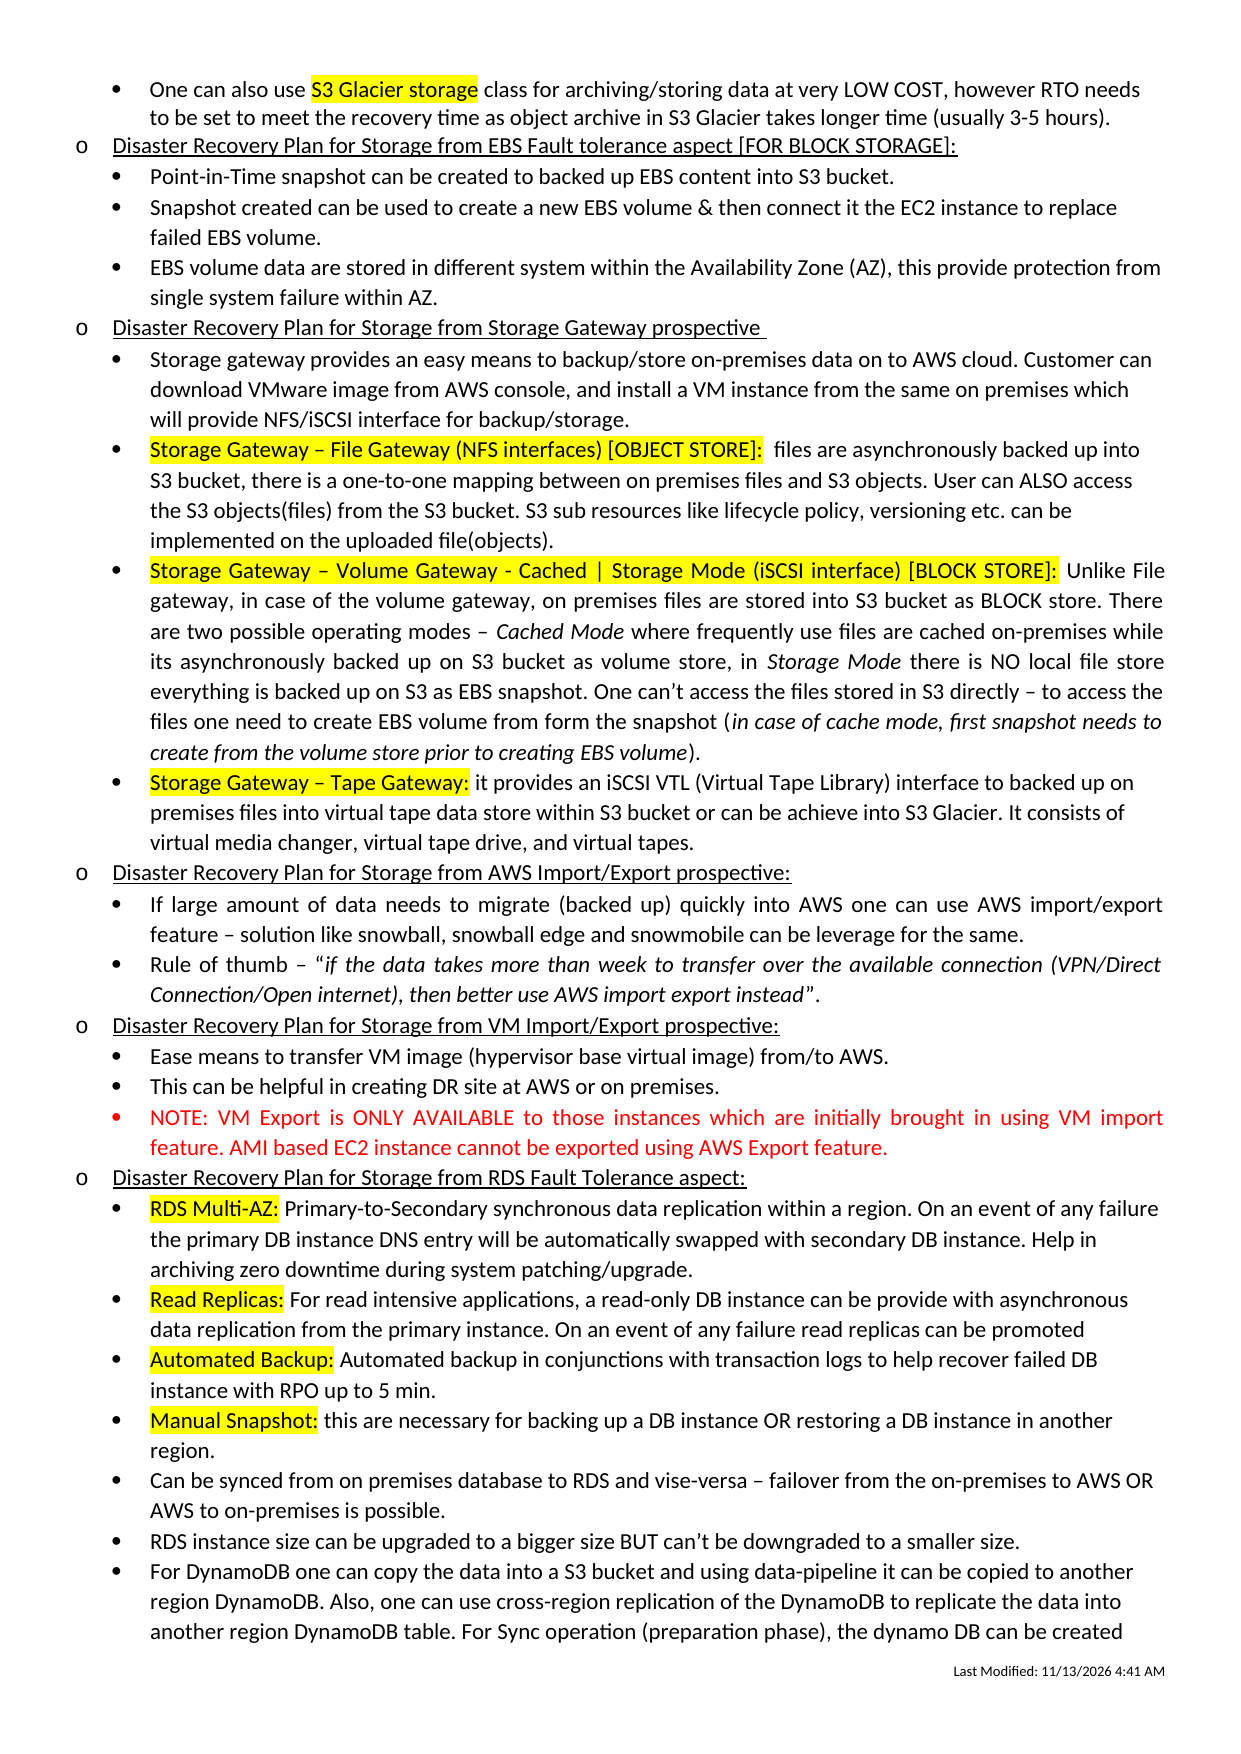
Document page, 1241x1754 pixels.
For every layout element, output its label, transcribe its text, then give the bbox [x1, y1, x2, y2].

list This can be helpful in creating DR site at AWS or on premises. [112, 1072, 1165, 1101]
list Snapshot created can be used to create a new EBS volume & then connect it the EC2 instance to replace failed EBS volume. [112, 193, 1165, 251]
list Point-in-Time snapshot can be created to backed up EBS content into S3 bucket. [112, 162, 1165, 191]
list Disaster Recovery Plan for Storage from EBS Fault tolerance aspect [FOR BLOCK STORAGE]: [75, 131, 1165, 160]
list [112, 1557, 1165, 1646]
list Storage Gateway – File Gateway (NFS interfaces) [OBJECT STORE]: files are asynchronously backed up into S3 bucket, there is a one-to-one mapping between on premises files and S3 objects. User can ALSO access the S3 objects(files) from the S3 bucket. S3 sub resources like lifecycle policy, versioning etc. can be implemented on the uploaded file(objects). [112, 436, 1165, 554]
list If large amount of data needs to migrate (backed up) quickly into AWS one can use AWS import/export feature – solution like snowball, snowball edge and snowmobile can be leverage for the same. [112, 890, 1165, 948]
list Automated Backup: Automated backup in conjunctions with transaction logs to help recover failed DB instance with RPO up to 5 min. [112, 1346, 1165, 1404]
list Storage Gateway – Tape Gateway: it provides an iSCSI VTL (Virtual Tape Library) interface to backed up on premises files into virtual tape data store within S3 bucket or can be achieve into S3 Glacier. It consists of virtual media changer, virtual tape drive, and virtual tapes. [112, 768, 1165, 856]
list Disaster Recovery Plan for Storage from AWS Import/Export prospective: [75, 858, 1165, 888]
list Can be synced from on premises database to RDS and vise-versa – failover from the on-premises to AWS OR AWS to on-premises is possible. [112, 1466, 1165, 1525]
list Disaster Recovery Plan for Storage from RDS Fault Tolerance aspect: [75, 1163, 1165, 1192]
list EBS volume data are stored in different system within the Availability Zone (AZ), this provide protection from single system failure within AZ. [112, 253, 1165, 311]
list Storage Gateway – Volume Gateway - Cached | Storage Mode (iSCSI interface) [BLOCK STORE]: Unlike File gateway, in case of the volume gateway, on premises files are stored into S3 bucket as BLOCK store. There are two possible operating modes – Cached Mode where frequently use files are cached on-premises while its asynchronously backed up on S3 bucket as volume store, in Storage Mode there is NO local file store everything is backed up on S3 as EBS snapshot. One can’t access the files stored in S3 directly – to access the files one need to create EBS volume from form the snapshot (in case of cache mode, first snapshot needs to create from the volume store prior to creating EBS volume). [112, 556, 1165, 766]
list NOTE: VM Export is ONLY AVAILABLE to those instances which are initially brought in using VM import feature. AMI based EC2 instance cannot be exported using AWS Export feature. [112, 1103, 1165, 1161]
list RDS instance size can be upgraded to a bigger size BUT can’t be downgraded to a smaller size. [112, 1527, 1165, 1555]
list Storage gateway provides an easy means to backup/store on-premises data on to AWS cloud. Customer can download VMware image from AWS console, and install a VM instance from the same on premises which will provide NFS/iSCSI interface for backup/storage. [112, 345, 1165, 433]
list Rule of thumb – “if the data takes more than week to transfer over the available connection (VPN/Direct Connection/Open internet), then better use AWS import export instead”. [112, 950, 1165, 1009]
list Disaster Recovery Plan for Storage from Storage Gateway prospective [75, 313, 1165, 343]
list Read Replicas: For read intensive applications, a read-only DB instance can be provide with asynchronous data replication from the primary instance. On an event of any failure read replicas can be promoted [112, 1285, 1165, 1343]
list Ease means to transfer VM image (hypervisor base virtual image) from/to AWS. [112, 1042, 1165, 1070]
list Manual Snapshot: this are necessary for backing up a DB instance OR restoring a DB instance in another region. [112, 1406, 1165, 1464]
list One can also use S3 Glacier storage class for archiving/storing data at very LOW COST, however RTO needs to be set to meet the recovery time as object archive in S3 Glacier takes longer time (usually 3-5 hours). [112, 75, 1165, 131]
list RDS Multi-AZ: Primary-to-Secondary synchronous data replication within a region. On an event of any failure the primary DB instance DNS entry will be automatically swapped with secondary DB instance. Help in archiving zero downtime during system patching/upgrade. [112, 1194, 1165, 1283]
list Disaster Recovery Plan for Storage from VM Import/Export prospective: [75, 1011, 1165, 1040]
